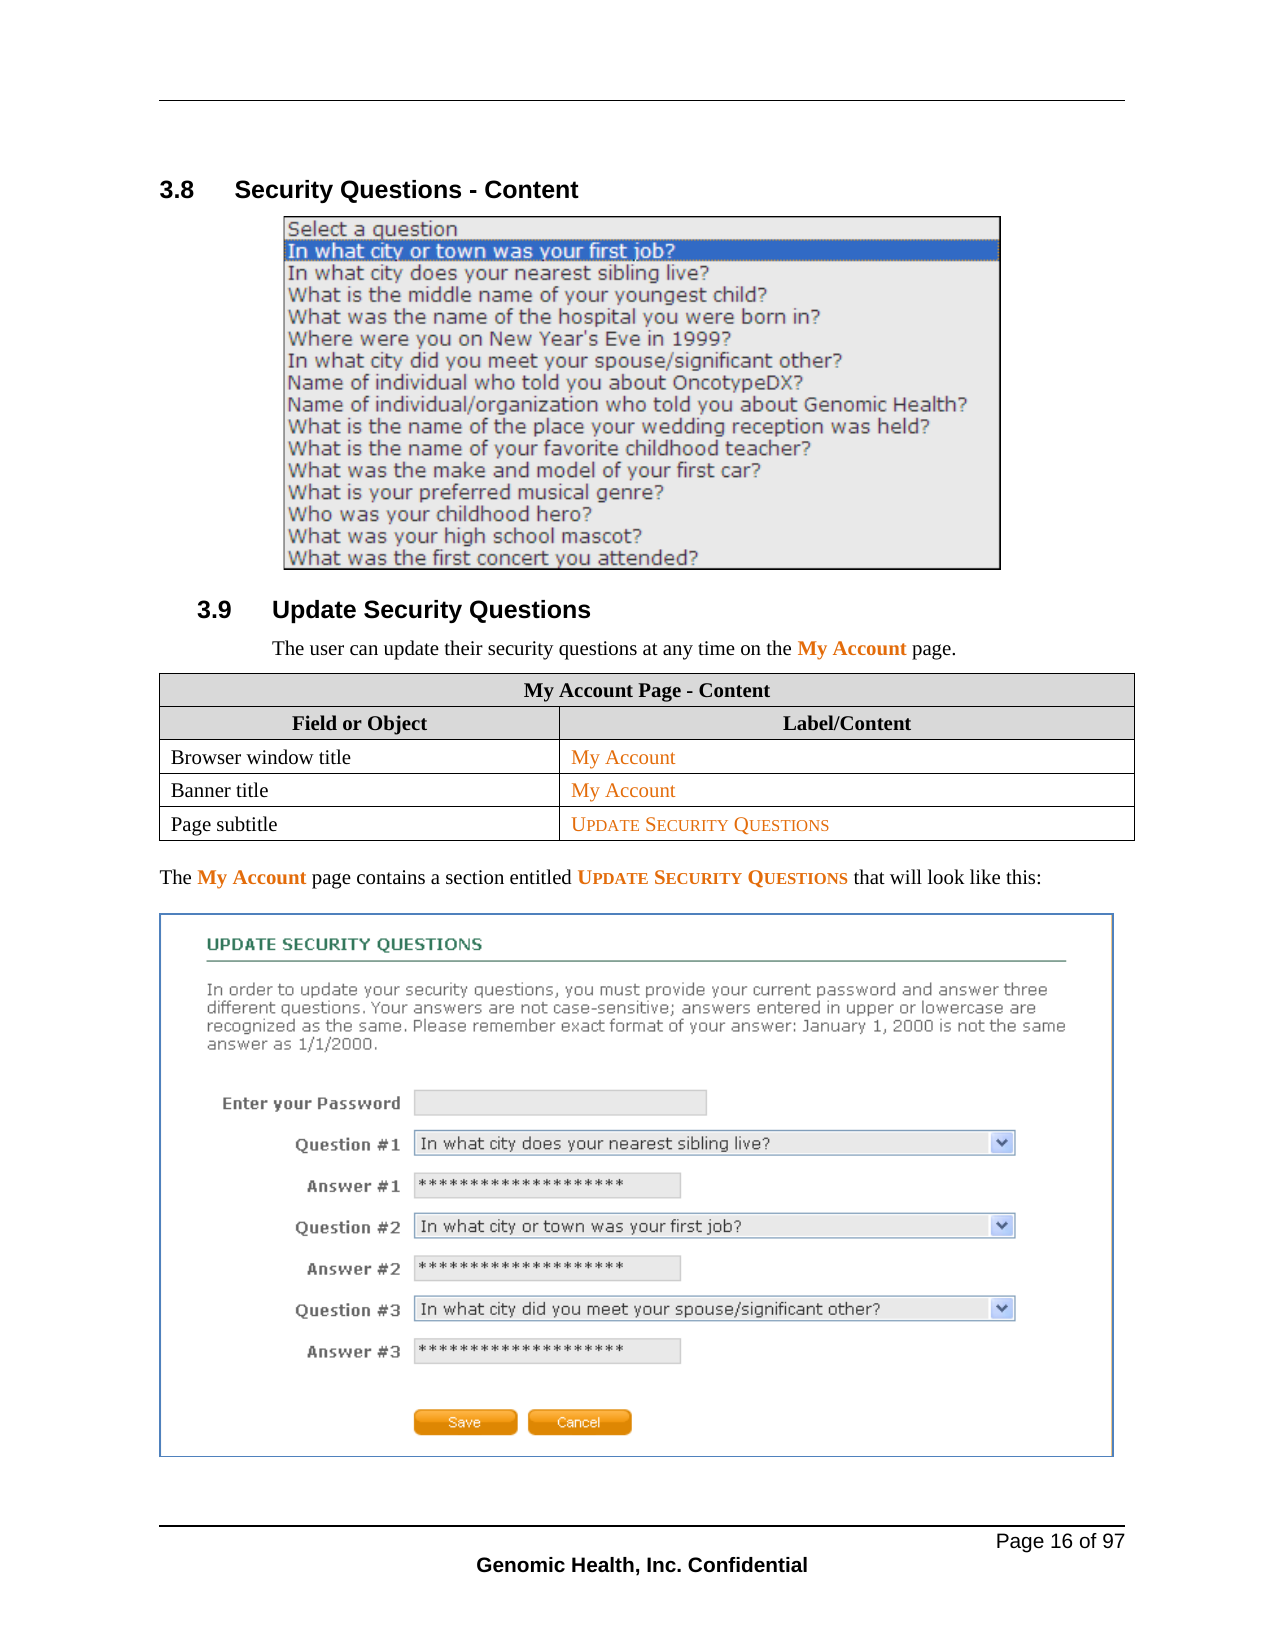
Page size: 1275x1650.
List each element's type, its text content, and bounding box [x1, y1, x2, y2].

table_cell Banner title [160, 774, 559, 806]
subtitle Security Questions - Content [159, 175, 1125, 204]
table_cell Page subtitle [160, 807, 559, 840]
table_cell Label/Content [560, 707, 1134, 739]
text The My Account page contains a section entitled Update Security Questions that will look like this: [159, 865, 1125, 889]
subtitle Update Security Questions [197, 595, 1125, 623]
table_header My Account Page - Content [160, 674, 1134, 706]
table_cell My Account [560, 774, 1134, 806]
table_cell Field or Object [160, 707, 559, 739]
picture [283, 216, 1001, 570]
picture [161, 915, 1112, 1456]
table_cell Update Security Questions [560, 807, 1134, 840]
table_cell Browser window title [160, 740, 559, 773]
text The user can update their security questions at any time on the My Account page. [272, 636, 1125, 660]
table_cell My Account [560, 740, 1134, 773]
